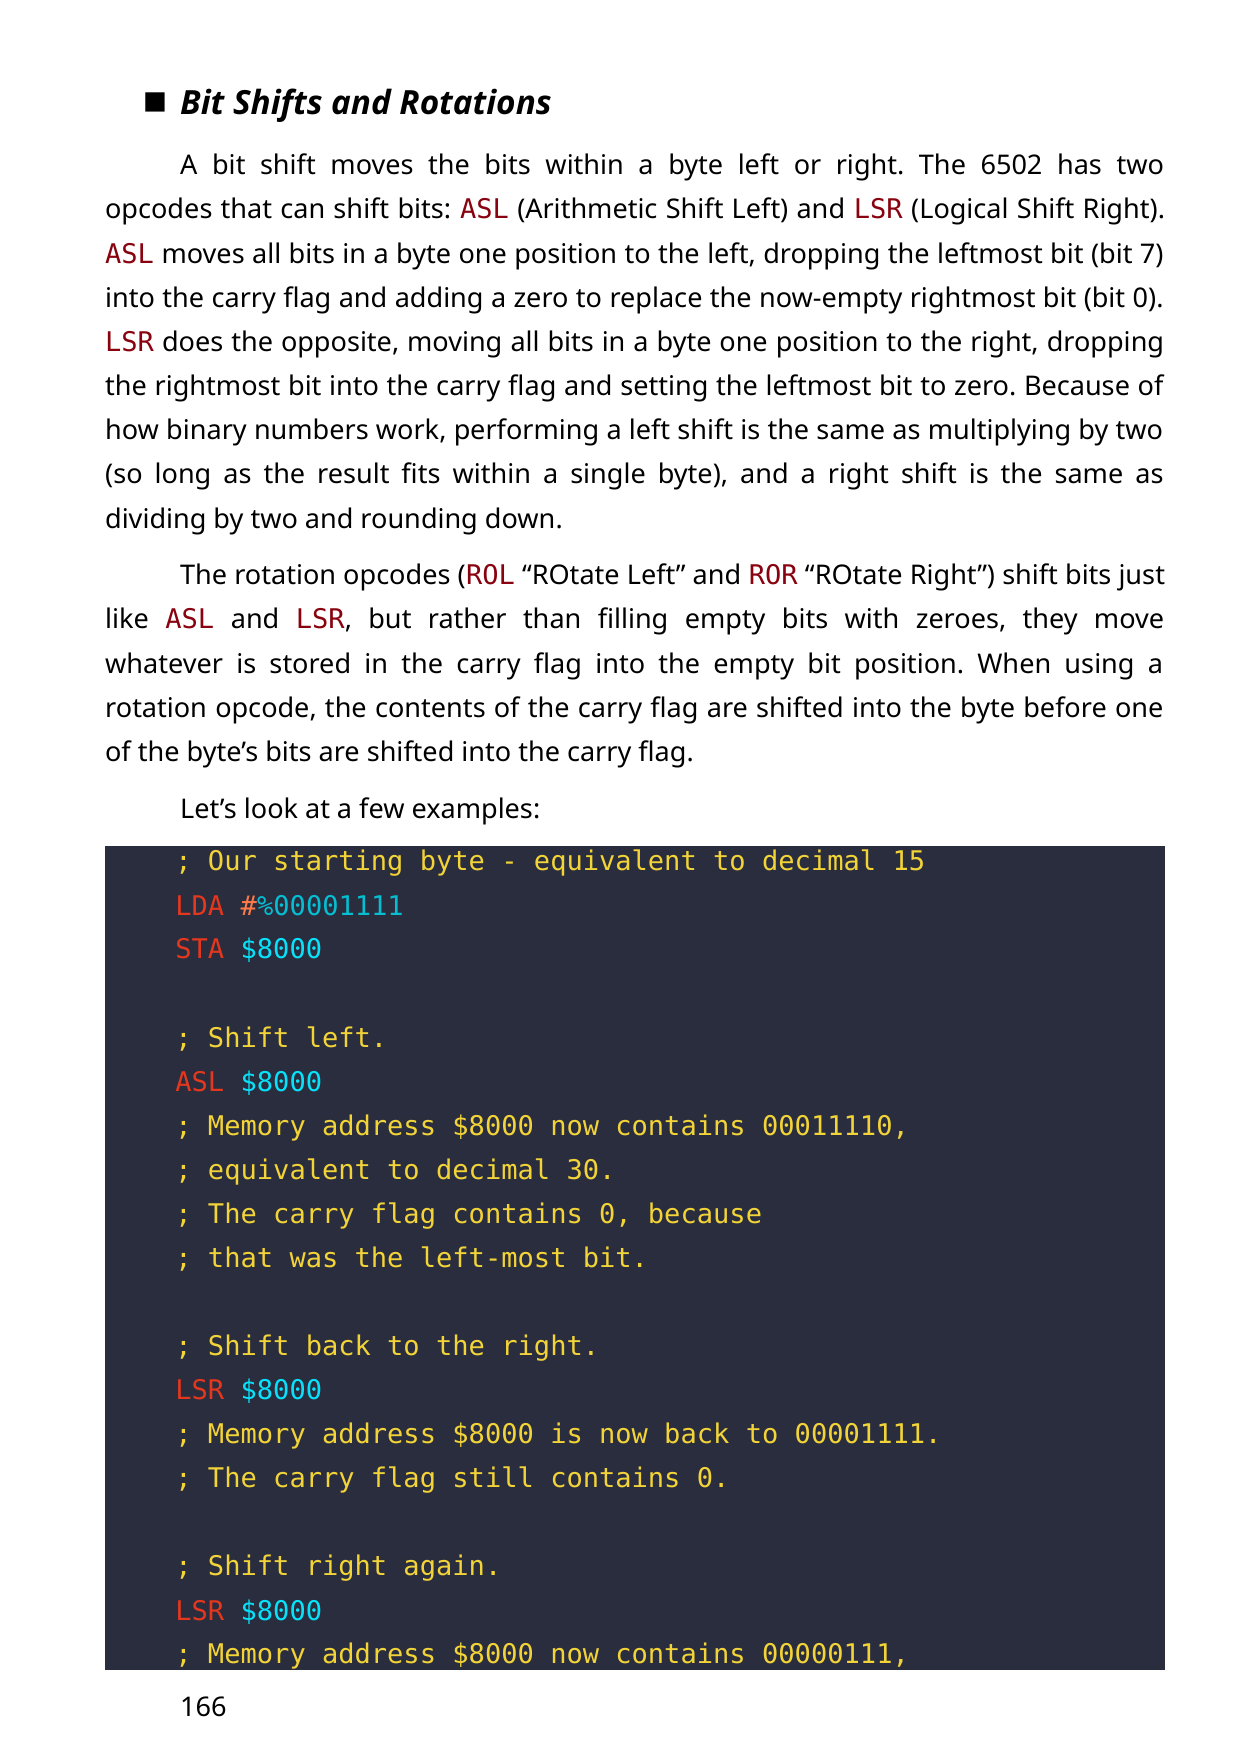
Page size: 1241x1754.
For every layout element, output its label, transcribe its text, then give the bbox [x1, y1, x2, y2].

text Let’s look at a few examples: [105, 789, 1165, 826]
text ; Shift left. [105, 1022, 1165, 1053]
text ; Memory address $8000 now contains 00011110, [105, 1110, 1165, 1142]
text LSR $8000 [105, 1595, 1165, 1626]
text LDA #%00001111 [105, 890, 1165, 921]
text ; equivalent to decimal 30. [105, 1154, 1165, 1186]
text ; Shift right again. [105, 1551, 1165, 1582]
text ; Memory address $8000 now contains 00000111, [105, 1639, 1165, 1670]
text ; Memory address $8000 is now back to 00001111. [105, 1418, 1165, 1450]
text LSR $8000 [105, 1374, 1165, 1406]
text ASL $8000 [105, 1066, 1165, 1098]
text The rotation opcodes (ROL “ROtate Left” and ROR “ROtate Right”) shift bits just like ASL and LSR, but rather than filling empty bits with zeroes, they move whatever is stored in the carry flag into the empty bit position. When using a rotation opcode, the contents of the carry flag are shifted into the byte before one of the byte’s bits are shifted into the carry flag. [105, 556, 1165, 769]
text STA $8000 [105, 934, 1165, 965]
text ; The carry flag still contains 0. [105, 1463, 1165, 1494]
text ; Our starting byte - equivalent to decimal 15 [105, 846, 1165, 877]
text ; The carry flag contains 0, because [105, 1198, 1165, 1230]
text A bit shift moves the bits within a byte left or right. The 6502 has two opcodes that can shift bits: ASL (Arithmetic Shift Left) and LSR (Logical Shift Right). ASL moves all bits in a byte one position to the left, dropping the leftmost bit (bit 7) into the carry flag and adding a zero to replace the now-empty rightmost bit (bit 0). LSR does the opposite, moving all bits in a byte one position to the right, dropping the rightmost bit into the carry flag and setting the leftmost bit to zero. Because of how binary numbers work, performing a left shift is the same as multiplying by two (so long as the result fits within a single byte), and a right shift is the same as dividing by two and rounding down. [105, 146, 1165, 536]
text ; Shift back to the right. [105, 1330, 1165, 1362]
text ; that was the left-most bit. [105, 1242, 1165, 1274]
subtitle Bit Shifts and Rotations [142, 79, 1165, 124]
